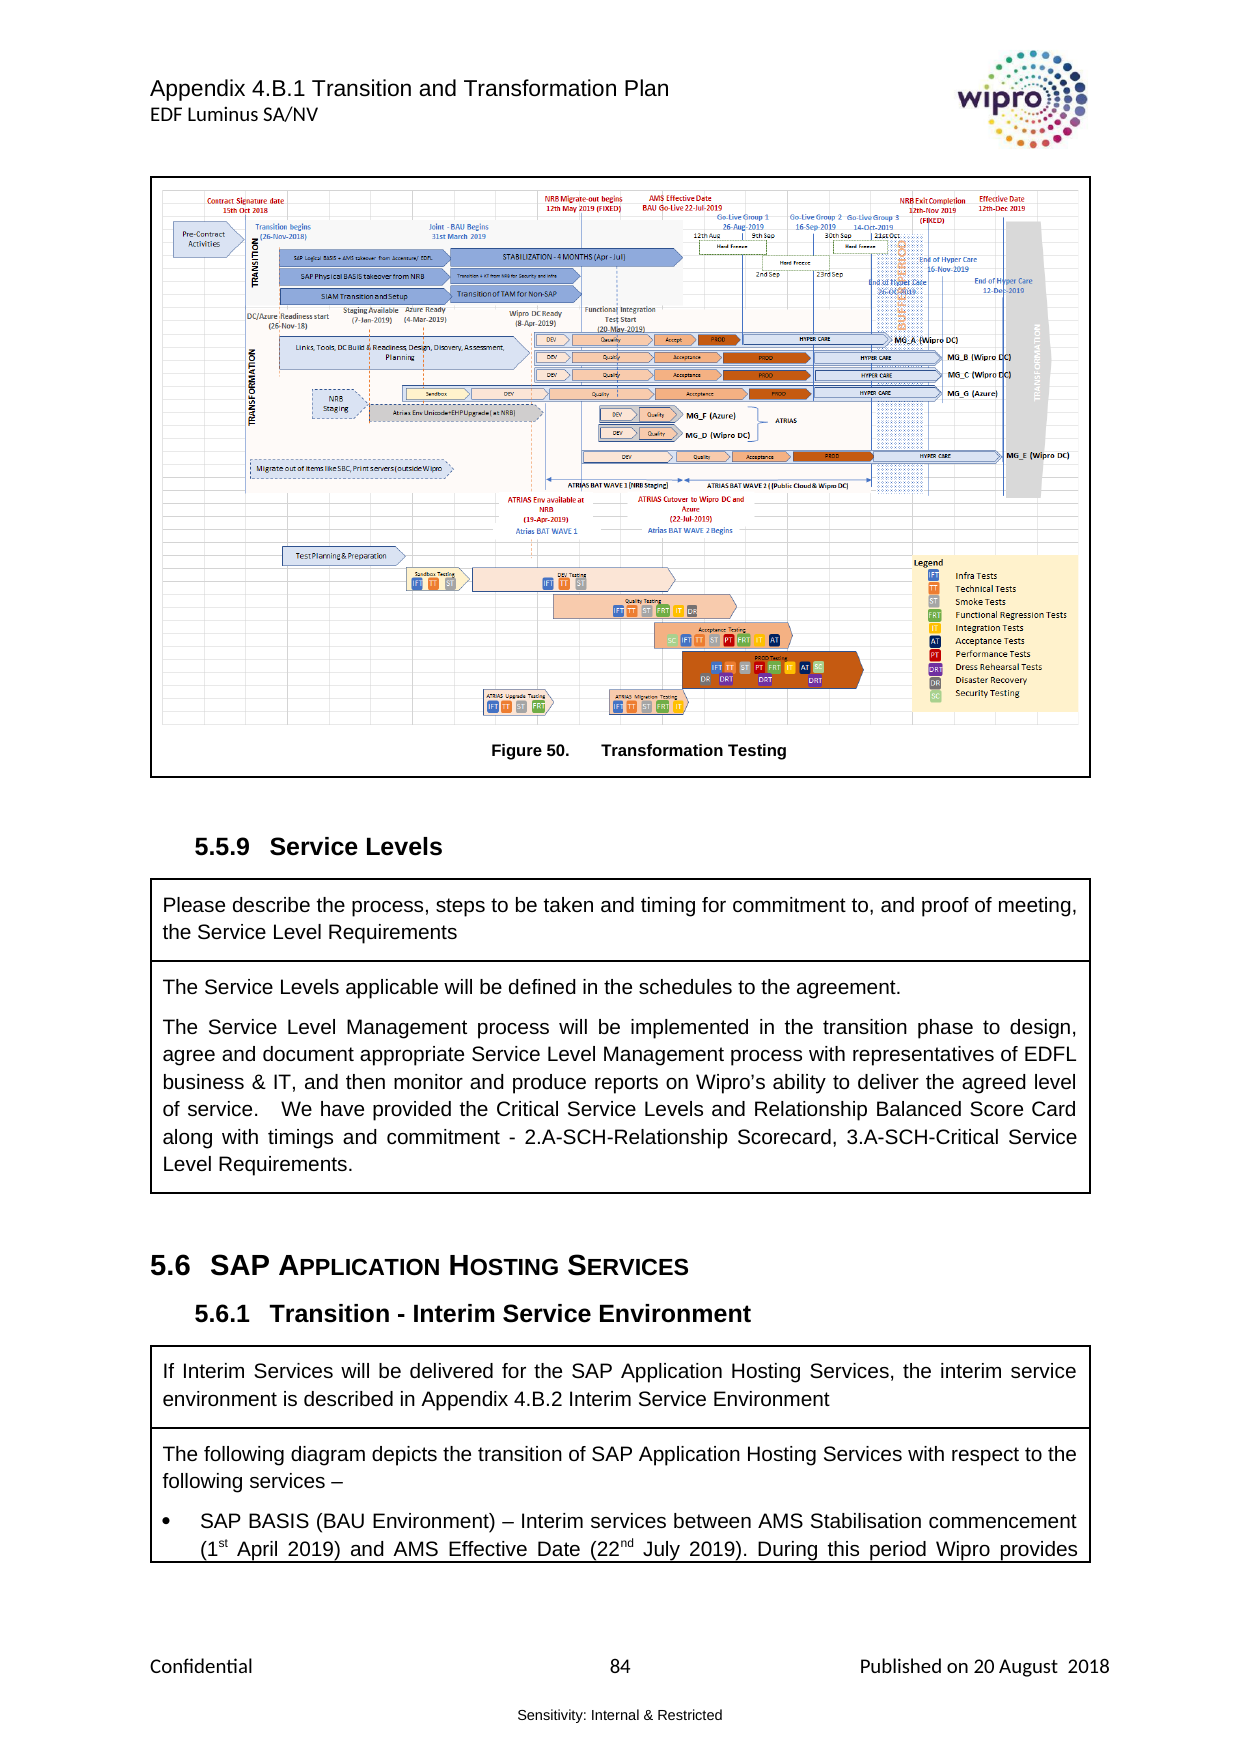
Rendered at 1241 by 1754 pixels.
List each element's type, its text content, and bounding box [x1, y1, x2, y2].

table_cell The Service Levels applicable will be defined in the schedules to the agreement. The Service Level Management process will be implemented in the transition phase to design, agree and document appropriate Service Level Management process with representatives of EDFL business & IT, and then monitor and produce reports on Wipro’s ability to deliver the agreed level of service. We have provided the Critical Service Levels and Relationship Balanced Score Card along with timings and commitment - 2.A-SCH-Relationship Scorecard, 3.A-SCH-Critical Service Level Requirements. [152, 962, 1089, 1192]
table_header Please describe the process, steps to be taken and timing for commitment to, and proof of meeting, the Service Level Requirements [152, 880, 1089, 960]
picture [162, 190, 1079, 725]
subtitle Service Levels [194, 832, 1090, 861]
subtitle SAP Application Hosting Services [150, 1248, 1090, 1282]
subtitle Transition - Interim Service Environment [194, 1299, 1090, 1328]
picture [943, 48, 1091, 151]
table_header If Interim Services will be delivered for the SAP Application Hosting Services, the interim service environment is described in Appendix 4.B.2 Interim Service Environment [152, 1347, 1089, 1427]
